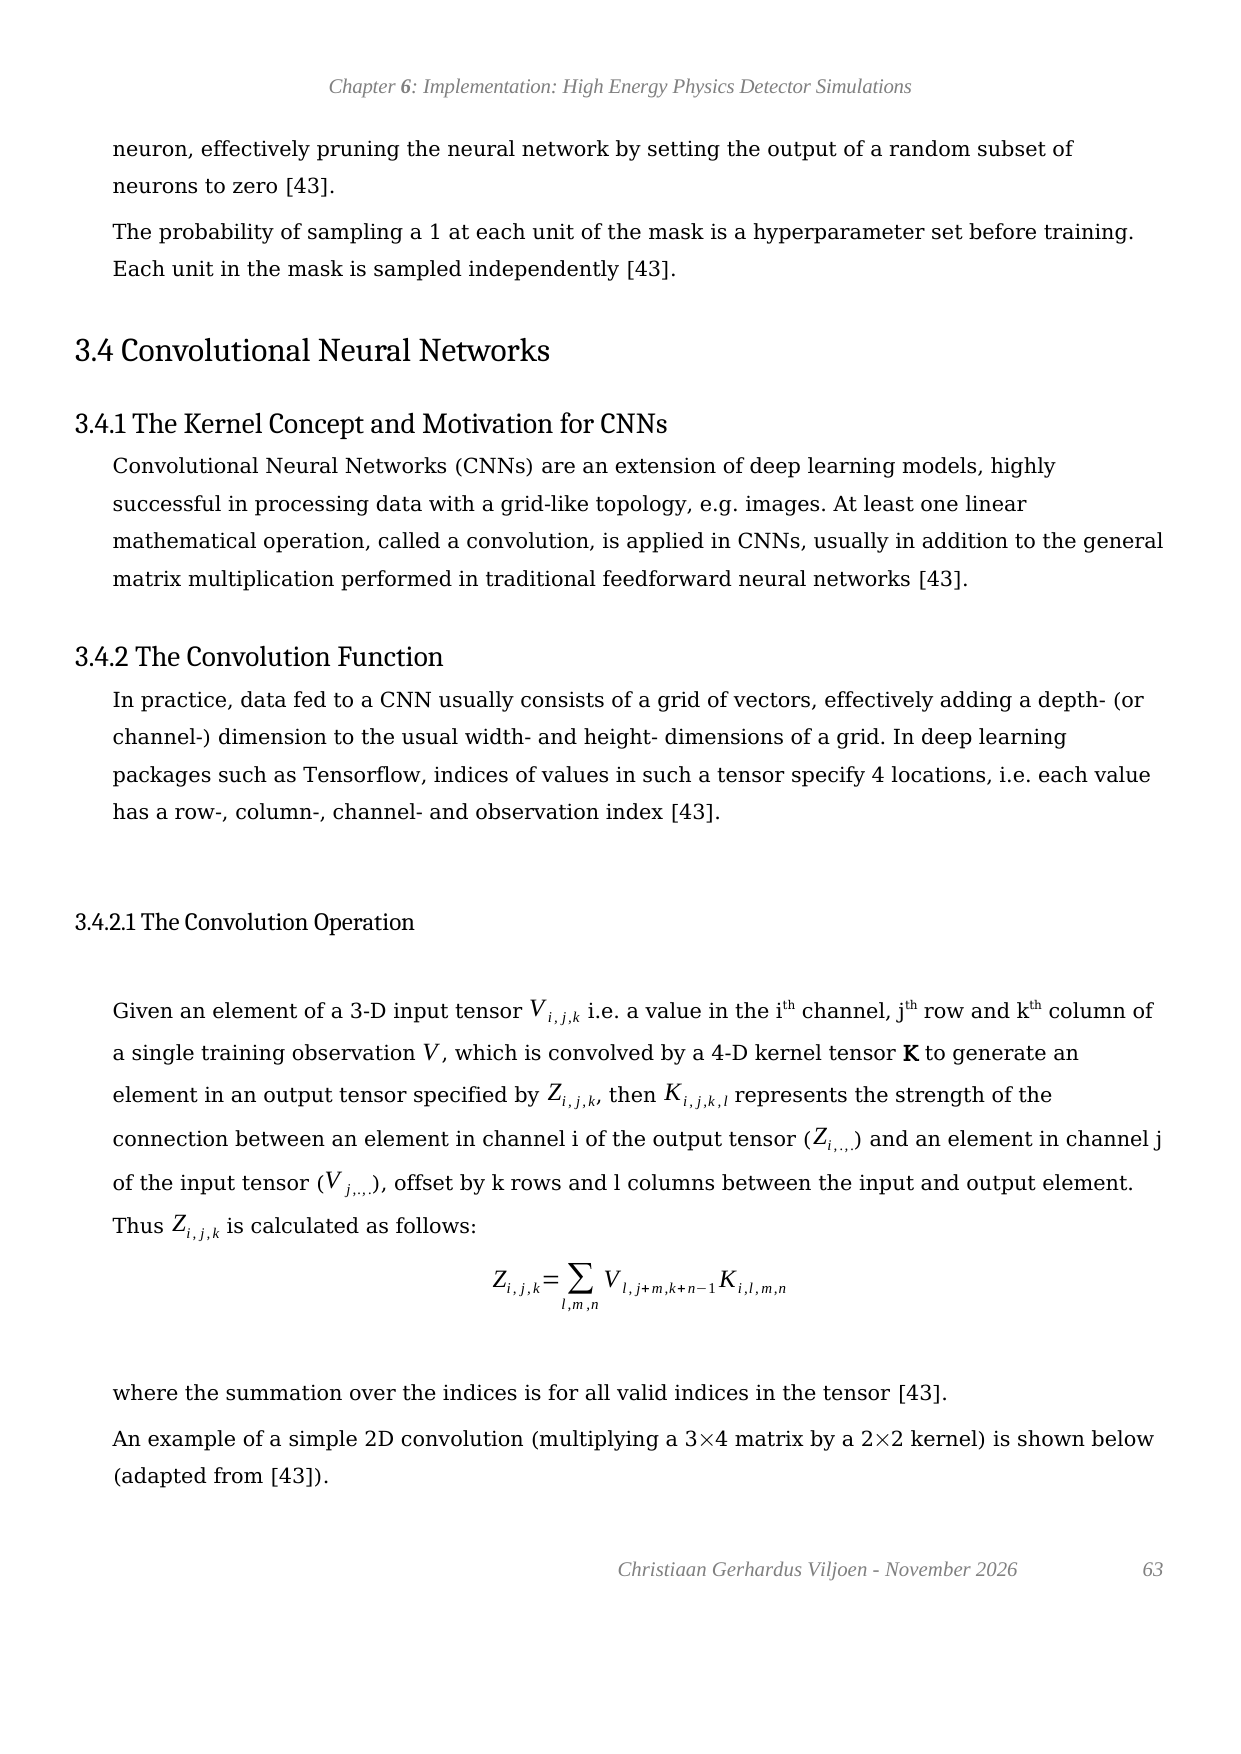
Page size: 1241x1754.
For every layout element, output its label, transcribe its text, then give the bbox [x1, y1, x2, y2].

subtitle The Convolution Function [75, 641, 1165, 674]
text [112, 135, 1165, 198]
subtitle Convolutional Neural Networks [75, 331, 1165, 369]
text The probability of sampling a 1 at each unit of the mask is a hyperparameter set before training. Each unit in the mask is sampled independently . [112, 219, 1165, 281]
text In practice, data fed to a CNN usually consists of a grid of vectors, effectively adding a depth- (or channel-) dimension to the usual width- and height- dimensions of a grid. In deep learning packages such as Tensorflow, indices of values in such a tensor specify 4 locations, i.e. each value has a row-, column-, channel- and observation index . [112, 687, 1165, 824]
text Given an element of a 3-D input tensor i.e. a value in the ith channel, jth row and kth column of a single training observation , which is convolved by a 4-D kernel tensor K to generate an element in an output tensor specified by , then represents the strength of the connection between an element in channel i of the output tensor () and an element in channel j of the input tensor (), offset by k rows and l columns between the input and output element. Thus is calculated as follows: [112, 994, 1165, 1241]
text where the summation over the indices is for all valid indices in the tensor . [112, 1380, 1165, 1405]
text An example of a simple 2D convolution (multiplying a 34 matrix by a 22 kernel) is shown below (adapted from ). [112, 1426, 1165, 1488]
subtitle The Convolution Operation [75, 907, 1165, 936]
subtitle The Kernel Concept and Motivation for CNNs [75, 407, 1165, 441]
text Convolutional Neural Networks (CNNs) are an extension of deep learning models, highly successful in processing data with a grid-like topology, e.g. images. At least one linear mathematical operation, called a convolution, is applied in CNNs, usually in addition to the general matrix multiplication performed in traditional feedforward neural networks . [112, 453, 1165, 591]
